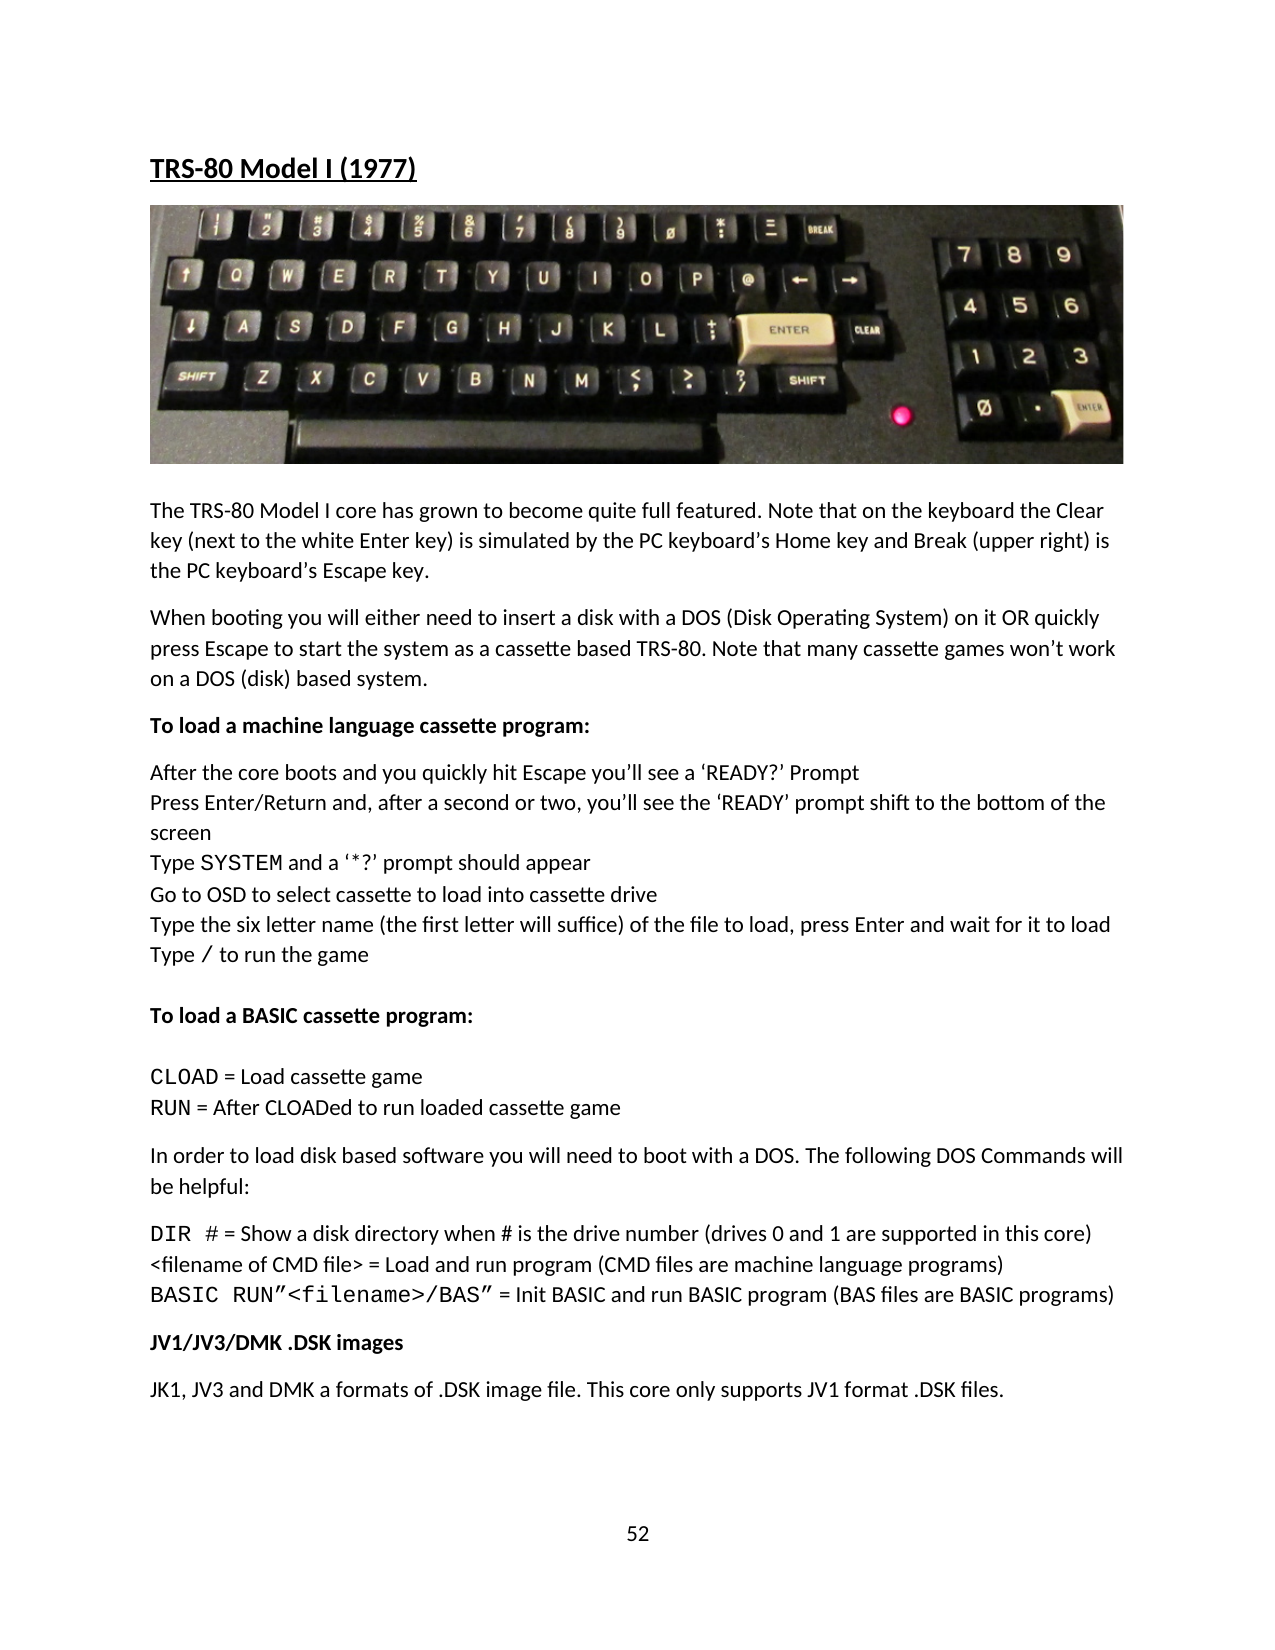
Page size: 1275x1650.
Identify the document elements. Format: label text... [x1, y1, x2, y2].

text After the core boots and you quickly hit Escape you’ll see a ‘READY?’ Prompt Press Enter/Return and, after a second or two, you’ll see the ‘READY’ prompt shift to the bottom of the screen Type SYSTEM and a ‘*?’ prompt should appear Go to OSD to select cassette to load into cassette drive Type the six letter name (the first letter will suffice) of the file to load, press Enter and wait for it to load Type / to run the game To load a BASIC cassette program: CLOAD = Load cassette game RUN = After CLOADed to run loaded cassette game [150, 758, 1125, 1123]
text In order to load disk based software you will need to boot with a DOS. The following DOS Commands will be helpful: [150, 1142, 1125, 1200]
picture [150, 205, 1124, 464]
text TRS-80 Model I (1977) [150, 150, 1125, 186]
text JV1/JV3/DMK .DSK images [150, 1328, 1125, 1356]
text When booting you will either need to insert a disk with a DOS (Disk Operating System) on it OR quickly press Escape to start the system as a cassette based TRS-80. Note that many cassette games won’t work on a DOS (disk) based system. [150, 603, 1125, 692]
text DIR # = Show a disk directory when # is the drive number (drives 0 and 1 are supported in this core) <filename of CMD file> = Load and run program (CMD files are machine language programs) BASIC RUN”<filename>/BAS” = Init BASIC and run BASIC program (BAS files are BASIC programs) [150, 1219, 1125, 1309]
text To load a machine language cassette program: [150, 711, 1125, 739]
text JK1, JV3 and DMK a formats of .DSK image file. This core only supports JV1 format .DSK files. [150, 1375, 1125, 1433]
